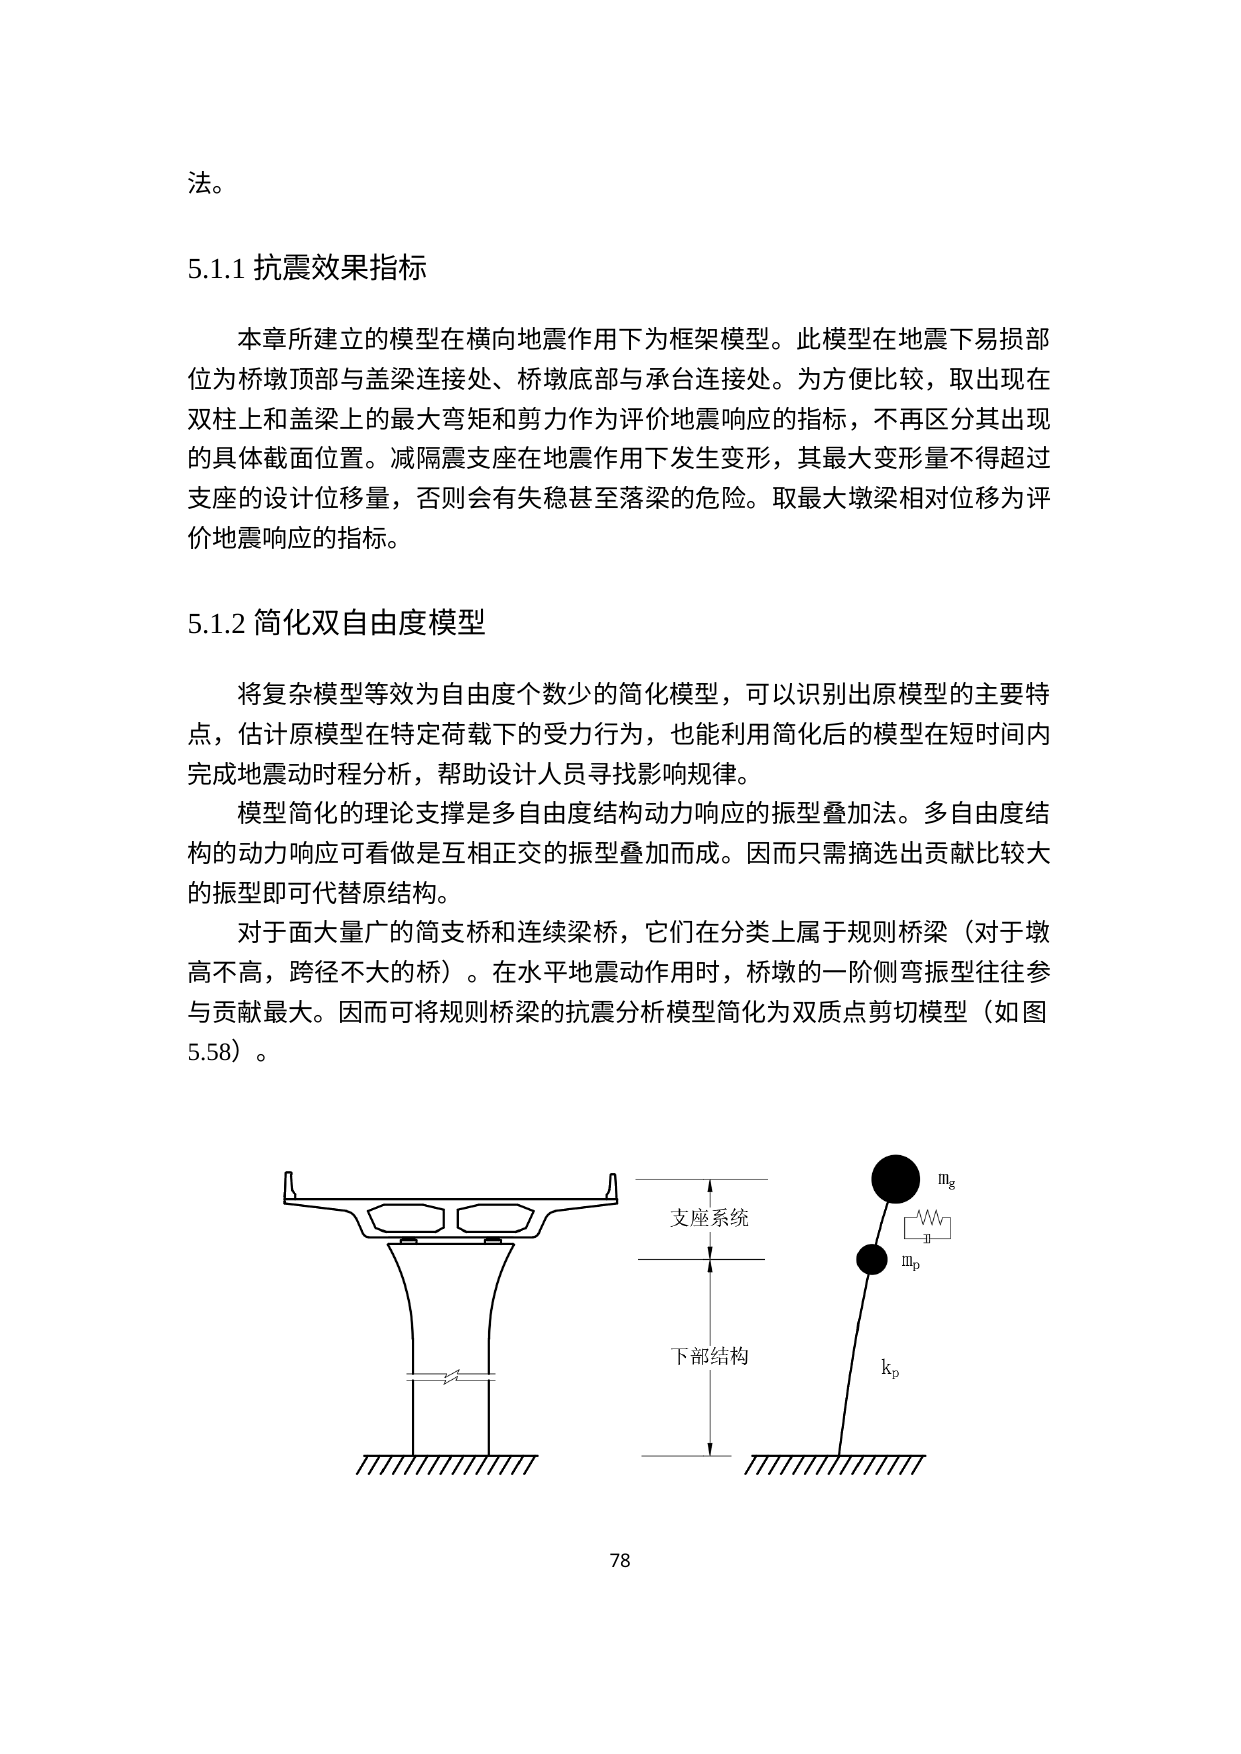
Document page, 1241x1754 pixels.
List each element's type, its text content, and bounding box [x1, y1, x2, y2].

picture [246, 1070, 995, 1503]
text 将复杂模型等效为自由度个数少的简化模型，可以识别出原模型的主要特点，估计原模型在特定荷载下的受力行为，也能利用简化后的模型在短时间内完成地震动时程分析，帮助设计人员寻找影响规律。 [187, 673, 1053, 792]
subtitle 简化双自由度模型 [187, 581, 1053, 661]
text 本章所建立的模型在横向地震作用下为框架模型。此模型在地震下易损部位为桥墩顶部与盖梁连接处、桥墩底部与承台连接处。为方便比较，取出现在双柱上和盖梁上的最大弯矩和剪力作为评价地震响应的指标，不再区分其出现的具体截面位置。减隔震支座在地震作用下发生变形，其最大变形量不得超过支座的设计位移量，否则会有失稳甚至落梁的危险。取最大墩梁相对位移为评价地震响应的指标。 [187, 318, 1053, 556]
subtitle 抗震效果指标 [187, 226, 1053, 306]
text 模型简化的理论支撑是多自由度结构动力响应的振型叠加法。多自由度结构的动力响应可看做是互相正交的振型叠加而成。因而只需摘选出贡献比较大的振型即可代替原结构。 [187, 792, 1053, 911]
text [187, 161, 1053, 201]
